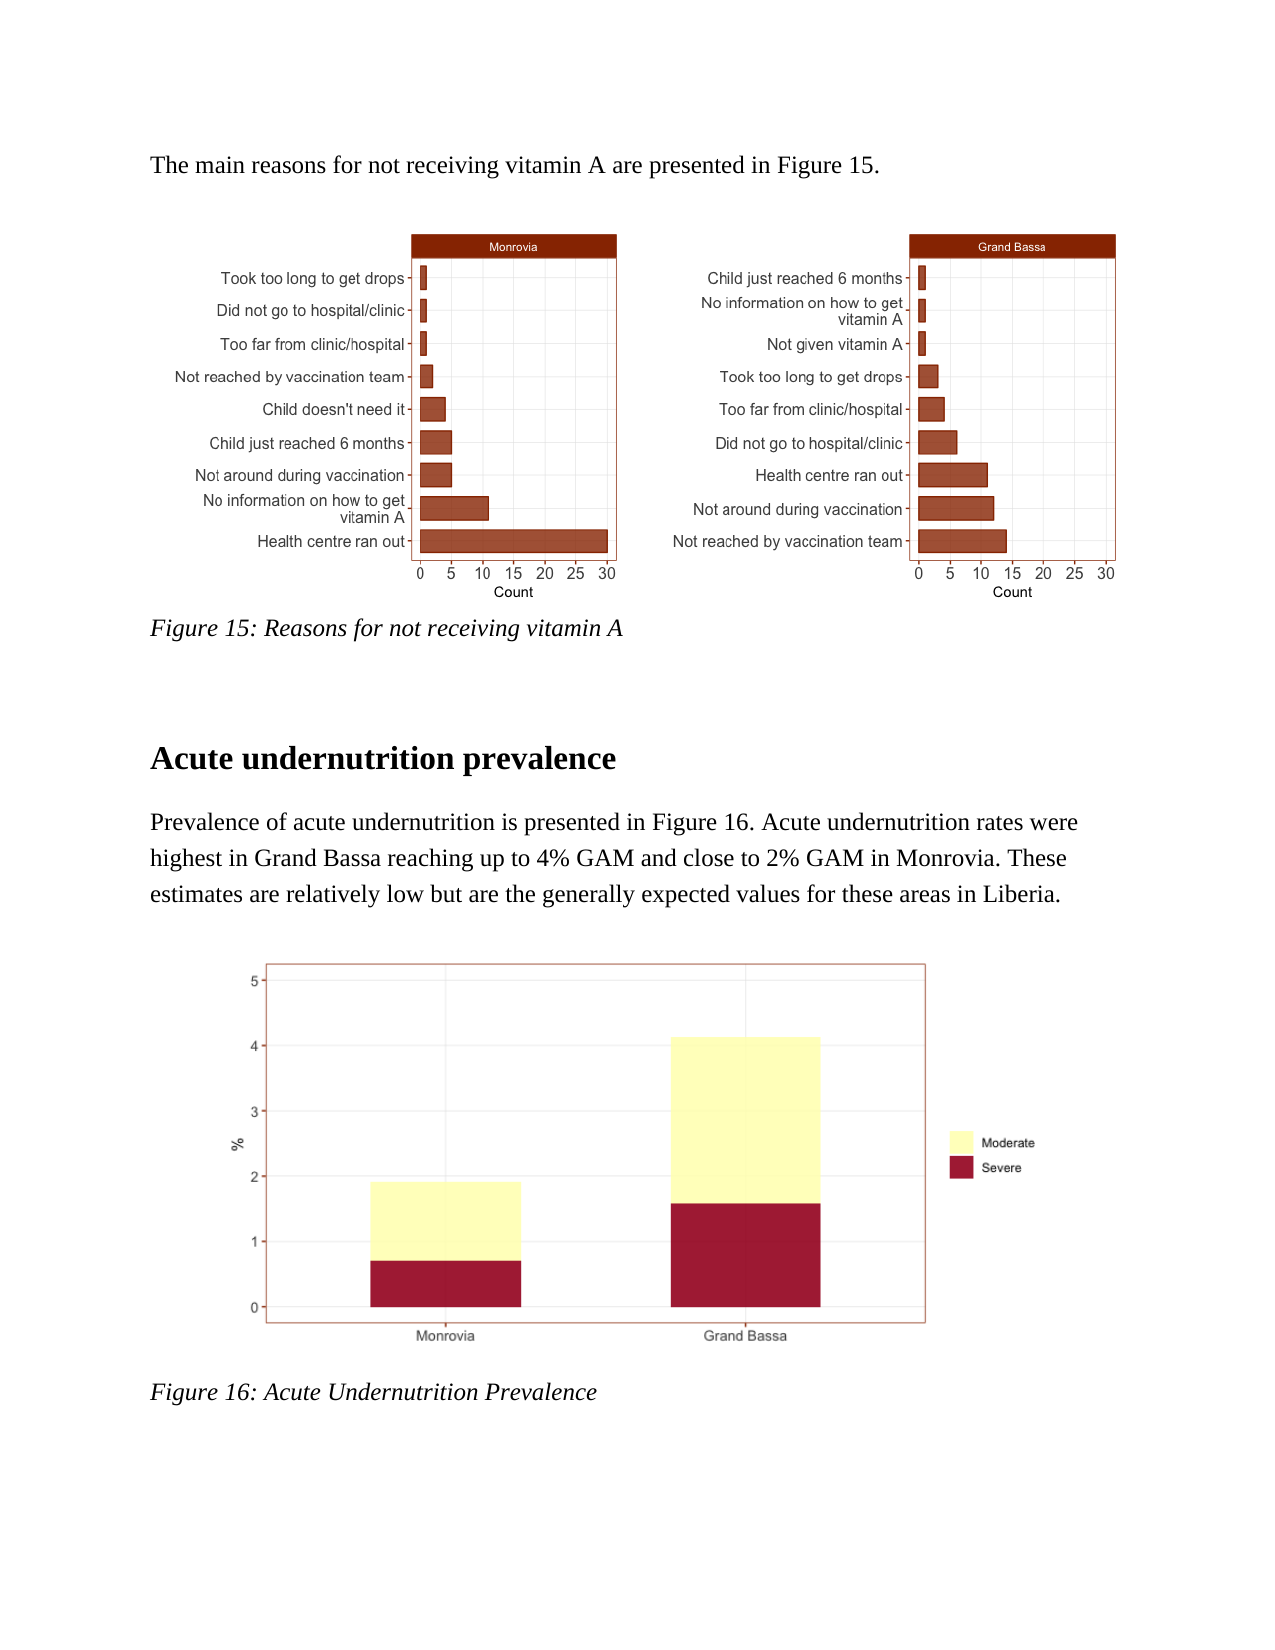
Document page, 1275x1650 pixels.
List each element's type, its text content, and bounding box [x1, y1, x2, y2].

subtitle Acute undernutrition prevalence [150, 739, 1125, 777]
text The main reasons for not receiving vitamin A are presented in Figure 15. [150, 150, 1125, 179]
picture [648, 227, 1122, 606]
text Prevalence of acute undernutrition is presented in Figure 16. Acute undernutrition rates were highest in Grand Bassa reaching up to 4% GAM and close to 2% GAM in Monrovia. These estimates are relatively low but are the generally expected values for these areas in Liberia. [150, 807, 1125, 908]
table_header [638, 228, 1136, 613]
picture [224, 956, 1051, 1371]
picture [150, 227, 623, 606]
table_header [139, 228, 637, 613]
